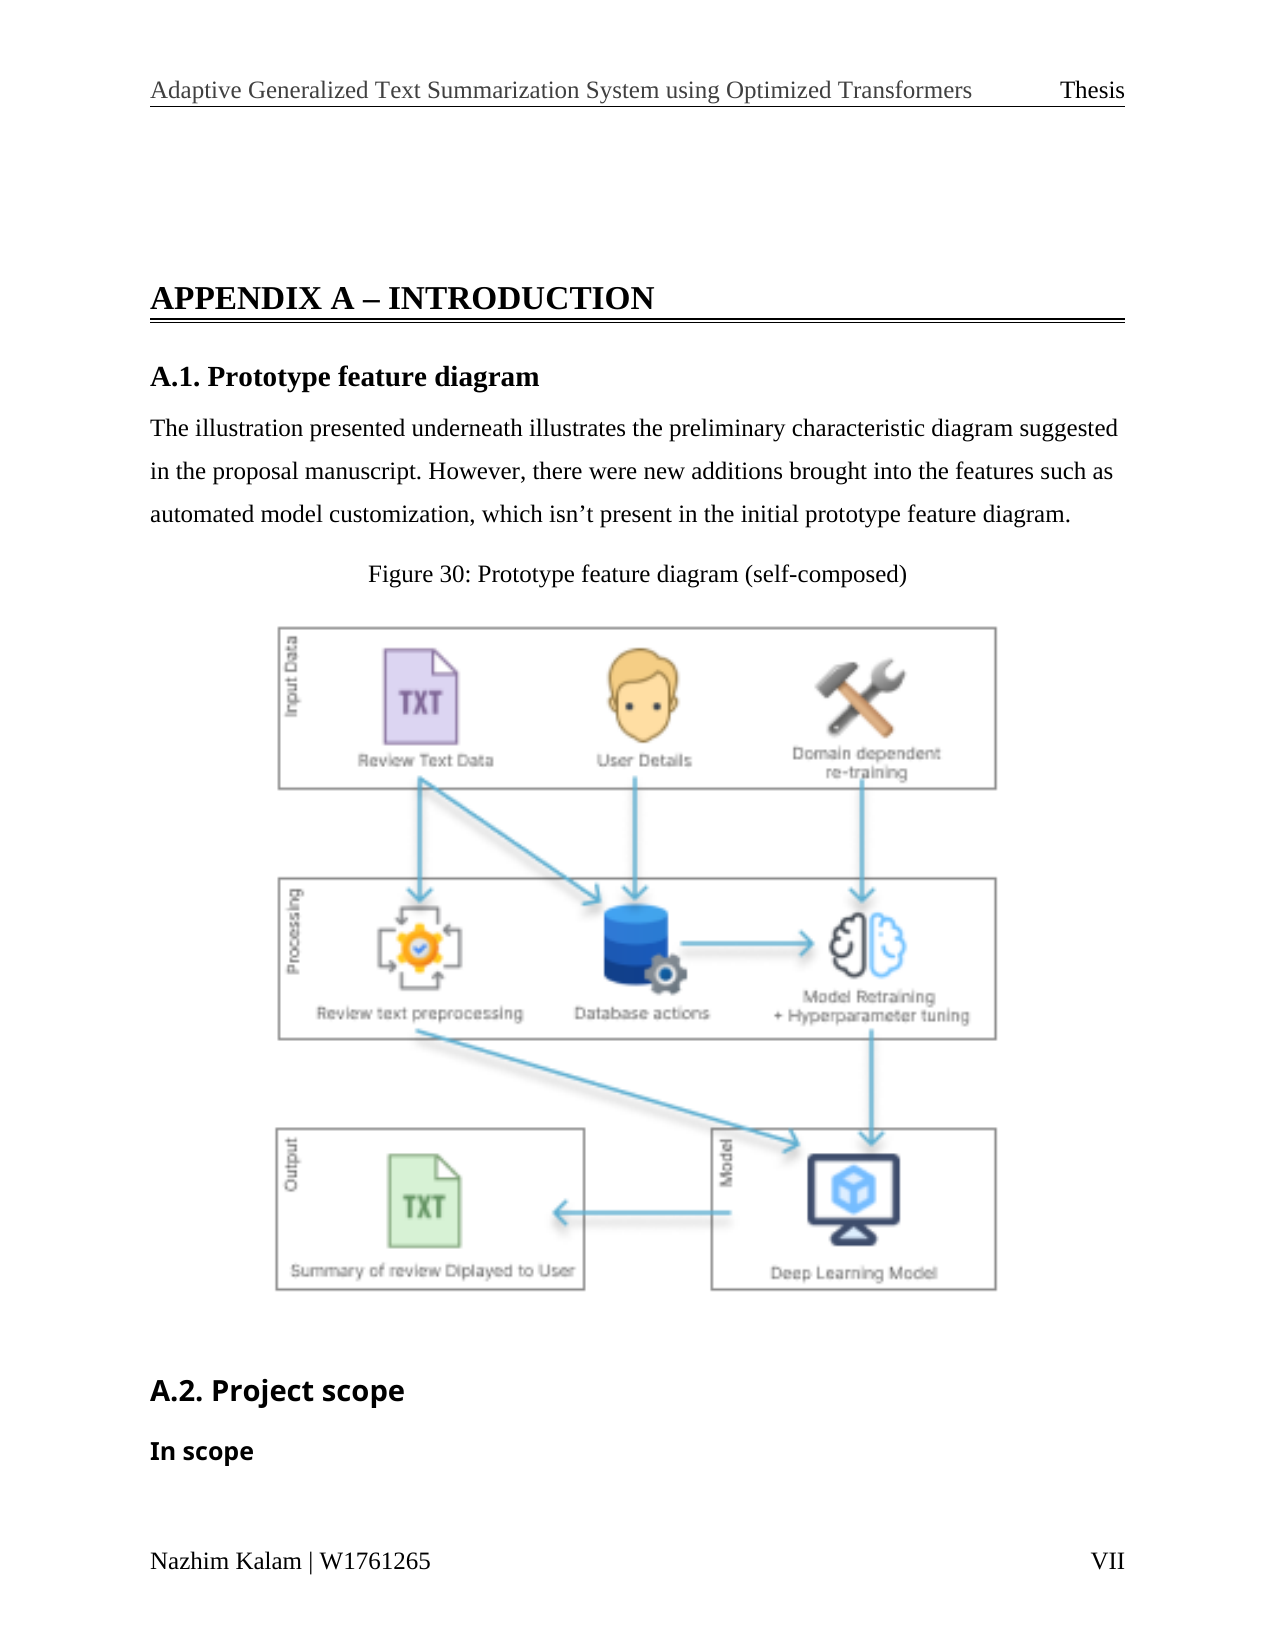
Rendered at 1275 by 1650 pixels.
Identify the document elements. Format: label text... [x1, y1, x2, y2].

subtitle APPENDIX A – INTRODUCTION [150, 278, 1125, 318]
subtitle A.1. Prototype feature diagram [150, 359, 1125, 392]
text The illustration presented underneath illustrates the preliminary characteristic diagram suggested in the proposal manuscript. However, there were new additions brought into the features such as automated model customization, which isn’t present in the initial prototype feature diagram. [150, 413, 1125, 528]
text In scope [150, 1433, 1125, 1467]
picture [262, 604, 1013, 1315]
subtitle A.2. Project scope [150, 1370, 1125, 1409]
text Figure 41: Prototype feature diagram (self-composed) [150, 559, 1125, 588]
